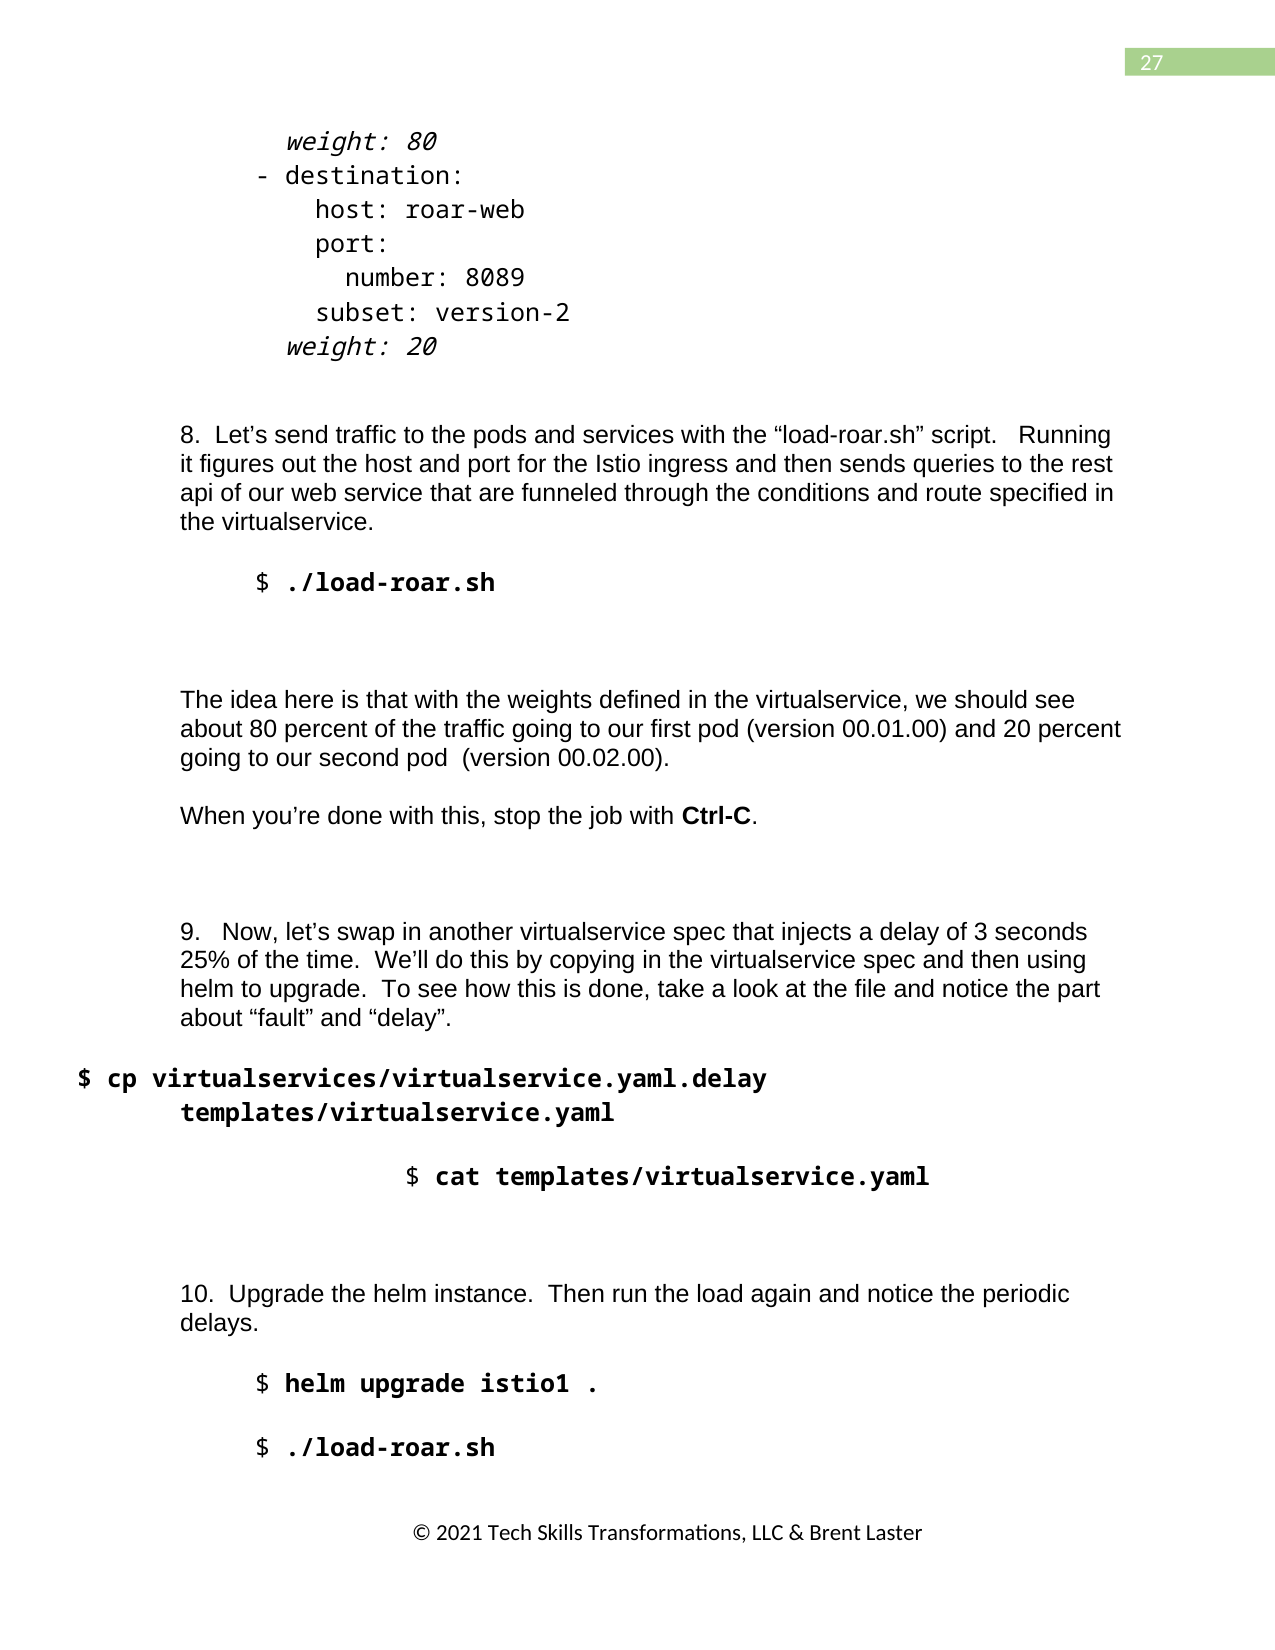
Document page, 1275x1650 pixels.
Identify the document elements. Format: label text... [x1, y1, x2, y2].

text $ cp virtualservices/virtualservice.yaml.delay templates/virtualservice.yaml [77, 1061, 1125, 1129]
text $ helm upgrade istio1 . [180, 1366, 1125, 1400]
text $ cat templates/virtualservice.yaml [180, 1158, 1125, 1192]
text weight: 20 [180, 328, 1125, 362]
text host: roar-web [180, 192, 1125, 226]
text $ ./load-roar.sh [180, 1429, 1125, 1463]
text - destination: [180, 158, 1125, 192]
text port: [180, 226, 1125, 260]
text 9. Now, let’s swap in another virtualservice spec that injects a delay of 3 seconds 25% of the time. We’ll do this by copying in the virtualservice spec and then using helm to upgrade. To see how this is done, take a look at the file and notice the part about “fault” and “delay”. [180, 917, 1125, 1032]
text number: 8089 [180, 260, 1125, 294]
text When you’re done with this, stop the job with Ctrl-C. [180, 801, 1125, 830]
text 10. Upgrade the helm instance. Then run the load again and notice the periodic delays. [180, 1279, 1125, 1337]
text subset: version-2 [180, 294, 1125, 328]
text The idea here is that with the weights defined in the virtualservice, we should see about 80 percent of the traffic going to our first pod (version 00.01.00) and 20 percent going to our second pod (version 00.02.00). [180, 686, 1125, 772]
text weight: 80 [180, 124, 1125, 158]
text 8. Let’s send traffic to the pods and services with the “load-roar.sh” script. Running it figures out the host and port for the Istio ingress and then sends queries to the rest api of our web service that are funneled through the conditions and route specified in the virtualservice. [180, 420, 1125, 535]
text $ ./load-roar.sh [180, 564, 1125, 598]
